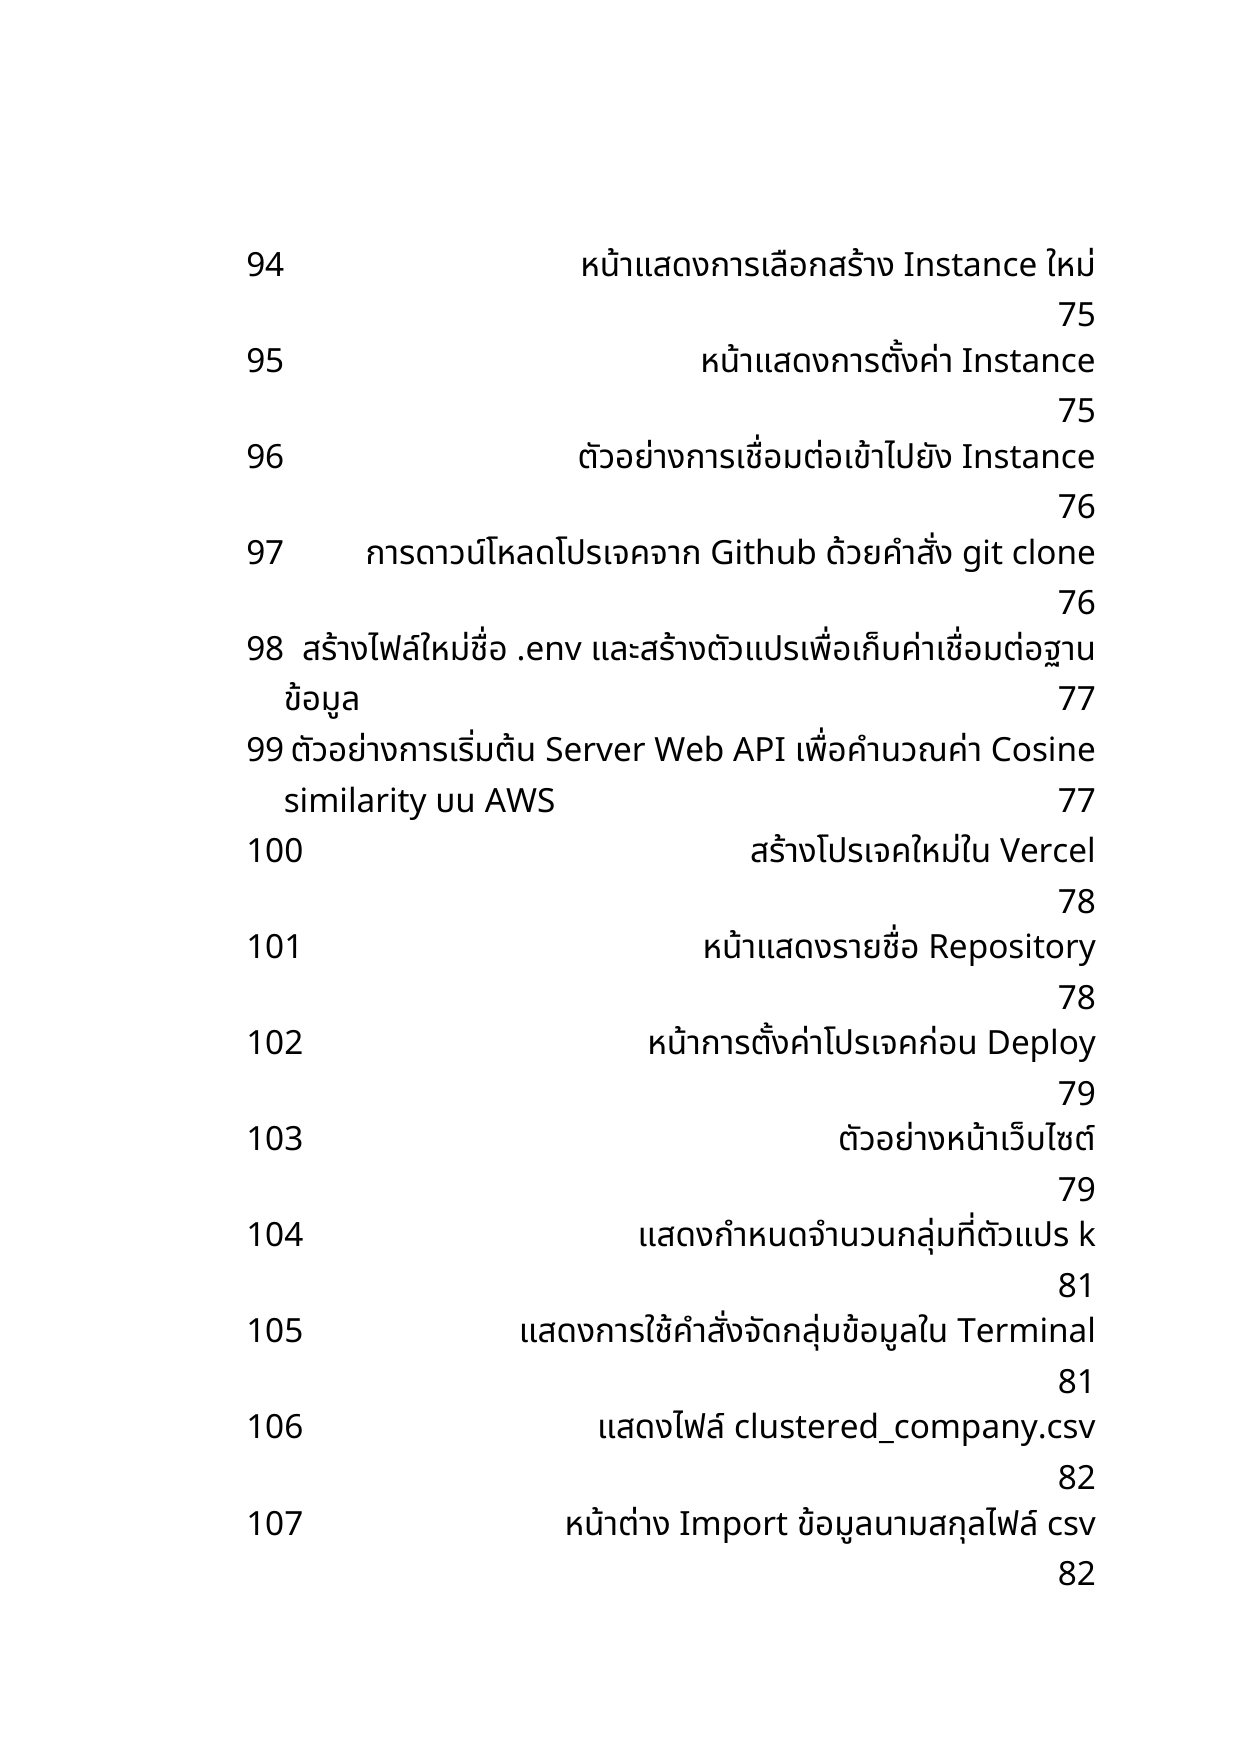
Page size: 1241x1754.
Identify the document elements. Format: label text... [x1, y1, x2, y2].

text การดาวน์โหลดโปรเจคจาก Github ด้วยคำสั่ง git clone 76 [246, 528, 1092, 624]
text แสดงการใช้คำสั่งจัดกลุ่มข้อมูลใน Terminal 81 [246, 1307, 1092, 1403]
text หน้าแสดงการเลือกสร้าง Instance ใหม่ 75 [246, 240, 1092, 336]
text สร้างไฟล์ใหม่ชื่อ .env และสร้างตัวแปรเพื่อเก็บค่าเชื่อมต่อฐานข้อมูล 77 [246, 624, 1092, 726]
text หน้าการตั้งค่าโปรเจคก่อน Deploy 79 [246, 1019, 1092, 1115]
text ตัวอย่างการเริ่มต้น Server Web API เพื่อคำนวณค่า Cosine similarity บน AWS 77 [246, 726, 1092, 827]
text ตัวอย่างหน้าเว็บไซต์ 79 [246, 1115, 1092, 1211]
text หน้าแสดงรายชื่อ Repository 78 [246, 923, 1092, 1019]
text แสดงไฟล์ clustered_company.csv 82 [246, 1403, 1092, 1499]
text แสดงกำหนดจำนวนกลุ่มที่ตัวแปร k 81 [246, 1211, 1092, 1307]
text ตัวอย่างการเชื่อมต่อเข้าไปยัง Instance 76 [246, 432, 1092, 528]
text หน้าแสดงการตั้งค่า Instance 75 [246, 336, 1092, 432]
text หน้าต่าง Import ข้อมูลนามสกุลไฟล์ csv 82 [246, 1499, 1092, 1595]
text สร้างโปรเจคใหม่ใน Vercel 78 [246, 827, 1092, 923]
